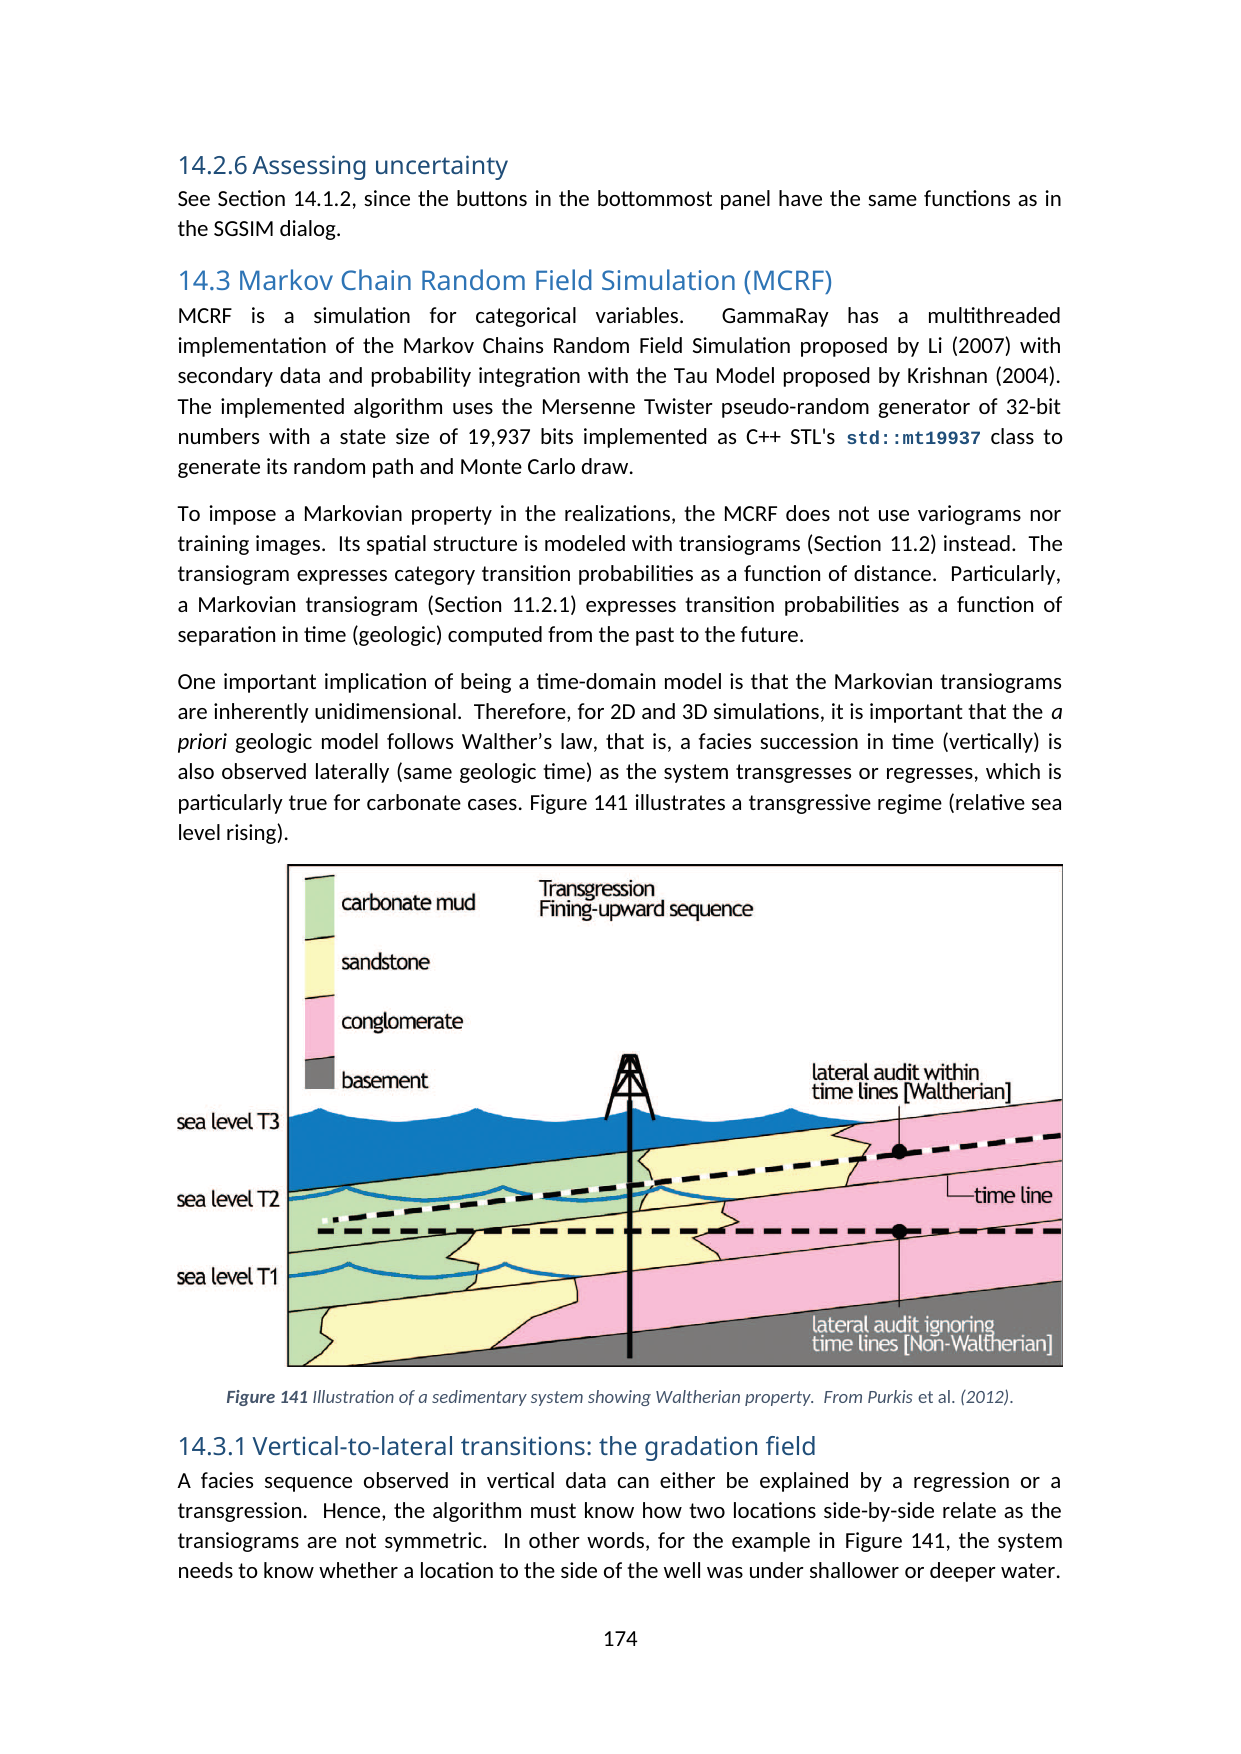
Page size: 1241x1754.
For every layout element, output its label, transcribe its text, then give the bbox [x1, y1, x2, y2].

text A facies sequence observed in vertical data can either be explained by a regression or a transgression. Hence, the algorithm must know how two locations side-by-side relate as the transiograms are not symmetric. In other words, for the example in Figure 141, the system needs to know whether a location to the side of the well was under shallower or deeper water. [177, 1466, 1063, 1584]
subtitle Markov Chain Random Field Simulation (MCRF) [177, 261, 1063, 298]
text Figure 141 Illustration of a sedimentary system showing Waltherian property. From Purkis et al. (2012). [177, 1385, 1063, 1408]
subtitle Assessing uncertainty [177, 148, 1063, 182]
text MCRF is a simulation for categorical variables. GammaRay has a multithreaded implementation of the Markov Chains Random Field Simulation proposed by Li (2007) with secondary data and probability integration with the Tau Model proposed by Krishnan (2004). The implemented algorithm uses the Mersenne Twister pseudo-random generator of 32-bit numbers with a state size of 19,937 bits implemented as C++ STL's std::mt19937 class to generate its random path and Monte Carlo draw. [177, 301, 1063, 480]
subtitle Vertical-to-lateral transitions: the gradation field [177, 1429, 1063, 1463]
text See Section 14.1.2, since the buttons in the bottommost panel have the same functions as in the SGSIM dialog. [177, 184, 1063, 243]
text One important implication of being a time-domain model is that the Markovian transiograms are inherently unidimensional. Therefore, for 2D and 3D simulations, it is important that the a priori geologic model follows Walther’s law, that is, a facies succession in time (vertically) is also observed laterally (same geologic time) as the system transgresses or regresses, which is particularly true for carbonate cases. Figure 141 illustrates a transgressive regime (relative sea level rising). [177, 667, 1063, 846]
text To impose a Markovian property in the realizations, the MCRF does not use variograms nor training images. Its spatial structure is modeled with transiograms (Section 11.2) instead. The transiogram expresses category transition probabilities as a function of distance. Particularly, a Markovian transiogram (Section 11.2.1) expresses transition probabilities as a function of separation in time (geologic) computed from the past to the future. [177, 499, 1063, 648]
